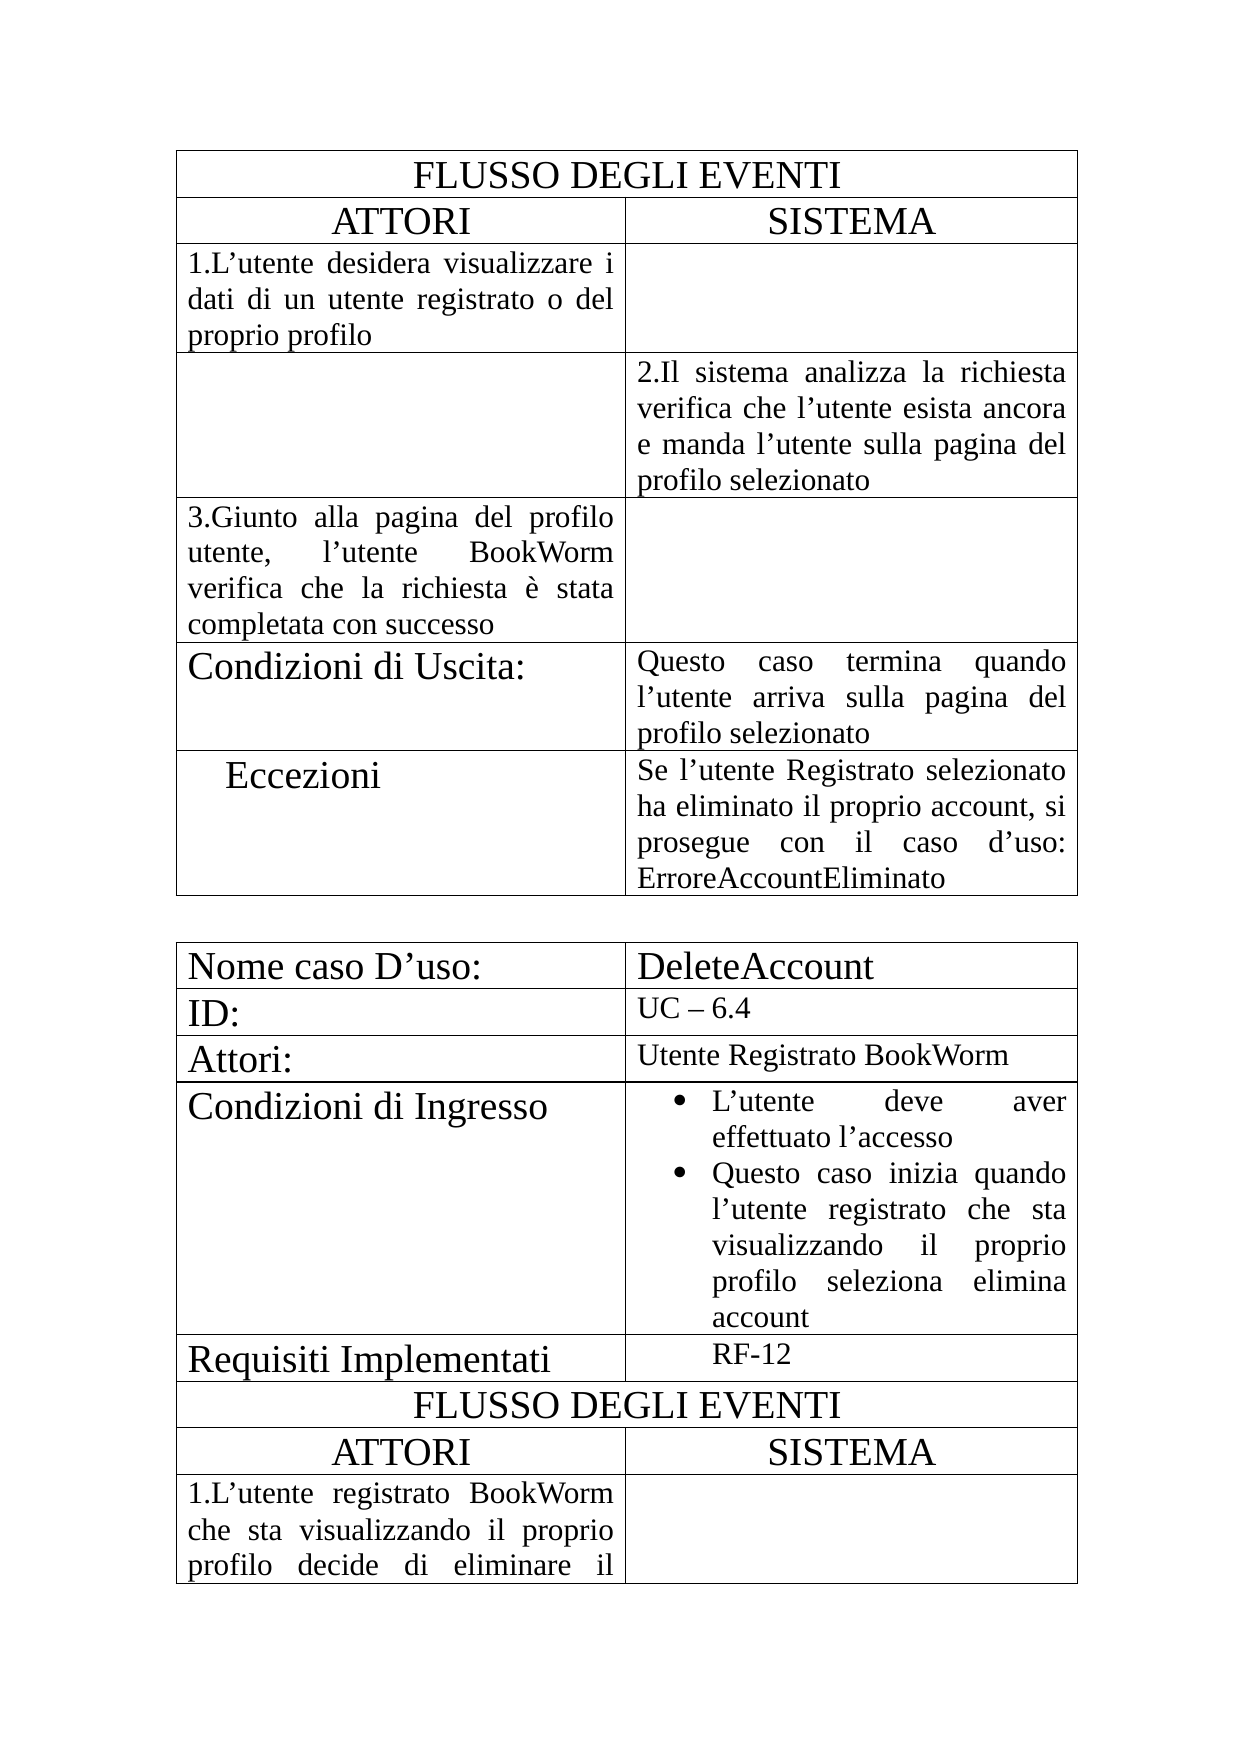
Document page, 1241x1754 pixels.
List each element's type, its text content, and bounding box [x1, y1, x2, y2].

table_cell 1.L’utente desidera visualizzare i dati di un utente registrato o del proprio profilo [177, 244, 625, 352]
table_cell Questo caso termina quando l’utente arriva sulla pagina del profilo selezionato [626, 643, 1077, 750]
table_cell Se l’utente Registrato selezionato ha eliminato il proprio account, si prosegue con il caso d’uso: ErroreAccountEliminato [626, 751, 1077, 895]
table_cell SISTEMA [626, 198, 1077, 243]
table_cell Condizioni di Uscita: [177, 643, 625, 750]
table_cell Attori: [177, 1036, 625, 1081]
table_cell FLUSSO DEGLI EVENTI [177, 151, 1077, 197]
table_header Nome caso D’uso: [177, 943, 625, 988]
table_header DeleteAccount [626, 943, 1077, 988]
table_cell L’utente deve aver effettuato l’accesso Questo caso inizia quando l’utente registrato che sta visualizzando il proprio profilo seleziona elimina account [626, 1083, 1077, 1334]
table_cell UC – 6.4 [626, 989, 1077, 1035]
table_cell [177, 1475, 625, 1583]
table_cell [177, 353, 625, 497]
table_cell FLUSSO DEGLI EVENTI [177, 1382, 1077, 1427]
table_cell ATTORI [177, 198, 625, 243]
table_cell 2.Il sistema analizza la richiesta verifica che l’utente esista ancora e manda l’utente sulla pagina del profilo selezionato [626, 353, 1077, 497]
table_cell 3.Giunto alla pagina del profilo utente, l’utente BookWorm verifica che la richiesta è stata completata con successo [177, 498, 625, 642]
table_cell [626, 498, 1077, 642]
table_cell [626, 1475, 1077, 1583]
table_cell RF-12 [626, 1335, 1077, 1381]
table_cell SISTEMA [626, 1428, 1077, 1474]
table_cell Eccezioni [177, 751, 625, 895]
table_cell ATTORI [177, 1428, 625, 1474]
table_cell Requisiti Implementati [177, 1335, 625, 1381]
table_cell [626, 244, 1077, 352]
table_cell Utente Registrato BookWorm [626, 1036, 1077, 1081]
table_cell Condizioni di Ingresso [177, 1083, 625, 1334]
table_cell ID: [177, 989, 625, 1035]
